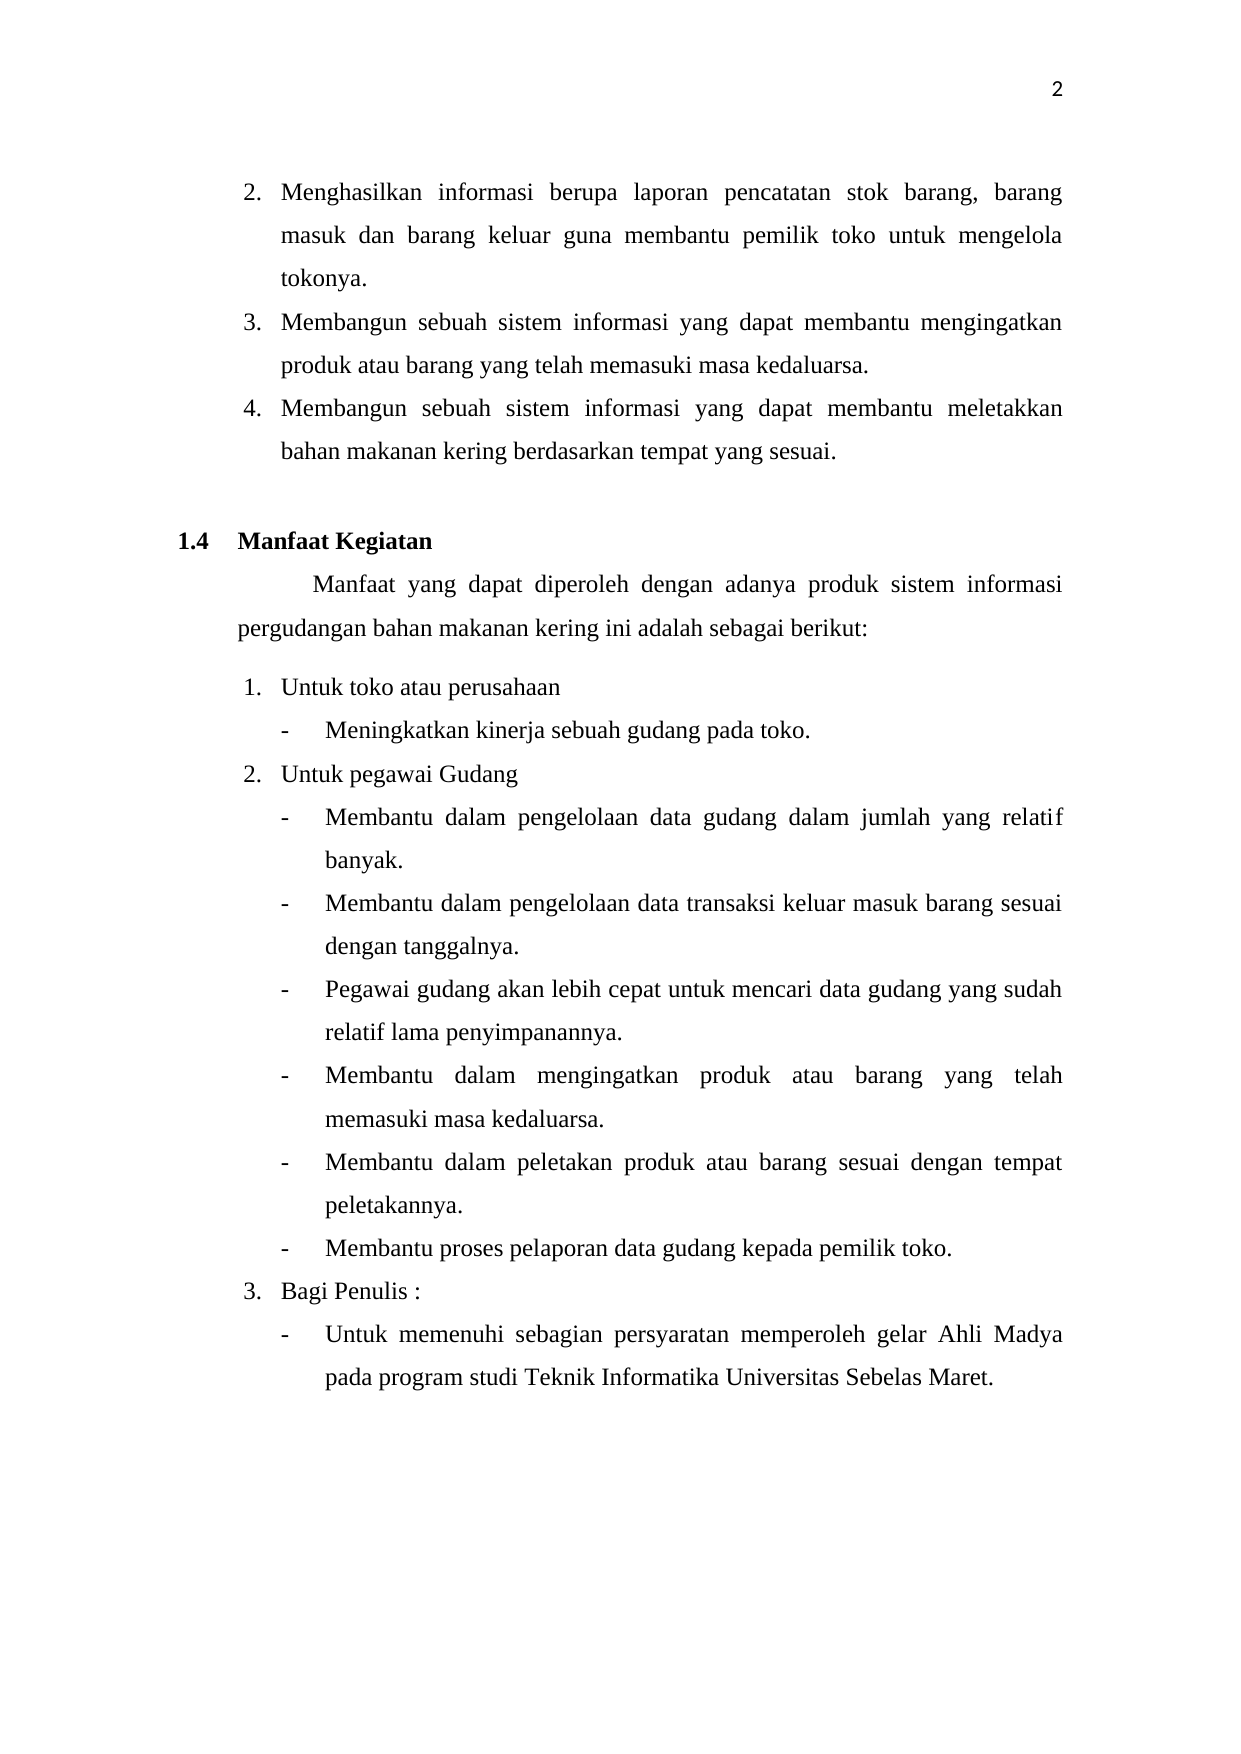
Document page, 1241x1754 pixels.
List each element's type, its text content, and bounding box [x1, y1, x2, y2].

text Manfaat yang dapat diperoleh dengan adanya produk sistem informasi pergudangan bahan makanan kering ini adalah sebagai berikut: [237, 569, 1063, 641]
list Untuk pegawai Gudang [243, 759, 1063, 787]
list Pegawai gudang akan lebih cepat untuk mencari data gudang yang sudah relatif lama penyimpanannya. [281, 974, 1063, 1046]
list Untuk toko atau perusahaan [243, 672, 1063, 701]
subtitle Manfaat Kegiatan [177, 526, 1063, 555]
list Untuk memenuhi sebagian persyaratan memperoleh gelar Ahli Madya pada program studi Teknik Informatika Universitas Sebelas Maret. [281, 1319, 1063, 1391]
list Membantu dalam pengelolaan data gudang dalam jumlah yang relatif banyak. [281, 802, 1063, 874]
list Membangun sebuah sistem informasi yang dapat membantu mengingatkan produk atau barang yang telah memasuki masa kedaluarsa. [243, 307, 1063, 378]
list Membantu dalam pengelolaan data transaksi keluar masuk barang sesuai dengan tanggalnya. [281, 888, 1063, 960]
list Bagi Penulis : [243, 1276, 1063, 1305]
list Membangun sebuah sistem informasi yang dapat membantu meletakkan bahan makanan kering berdasarkan tempat yang sesuai. [243, 393, 1063, 465]
list Membantu proses pelaporan data gudang kepada pemilik toko. [281, 1233, 1063, 1262]
list Membantu dalam mengingatkan produk atau barang yang telah memasuki masa kedaluarsa. [281, 1061, 1063, 1132]
list Menghasilkan informasi berupa laporan pencatatan stok barang, barang masuk dan barang keluar guna membantu pemilik toko untuk mengelola tokonya. [243, 177, 1063, 292]
list Membantu dalam peletakan produk atau barang sesuai dengan tempat peletakannya. [281, 1147, 1063, 1219]
list Meningkatkan kinerja sebuah gudang pada toko. [281, 716, 1063, 744]
